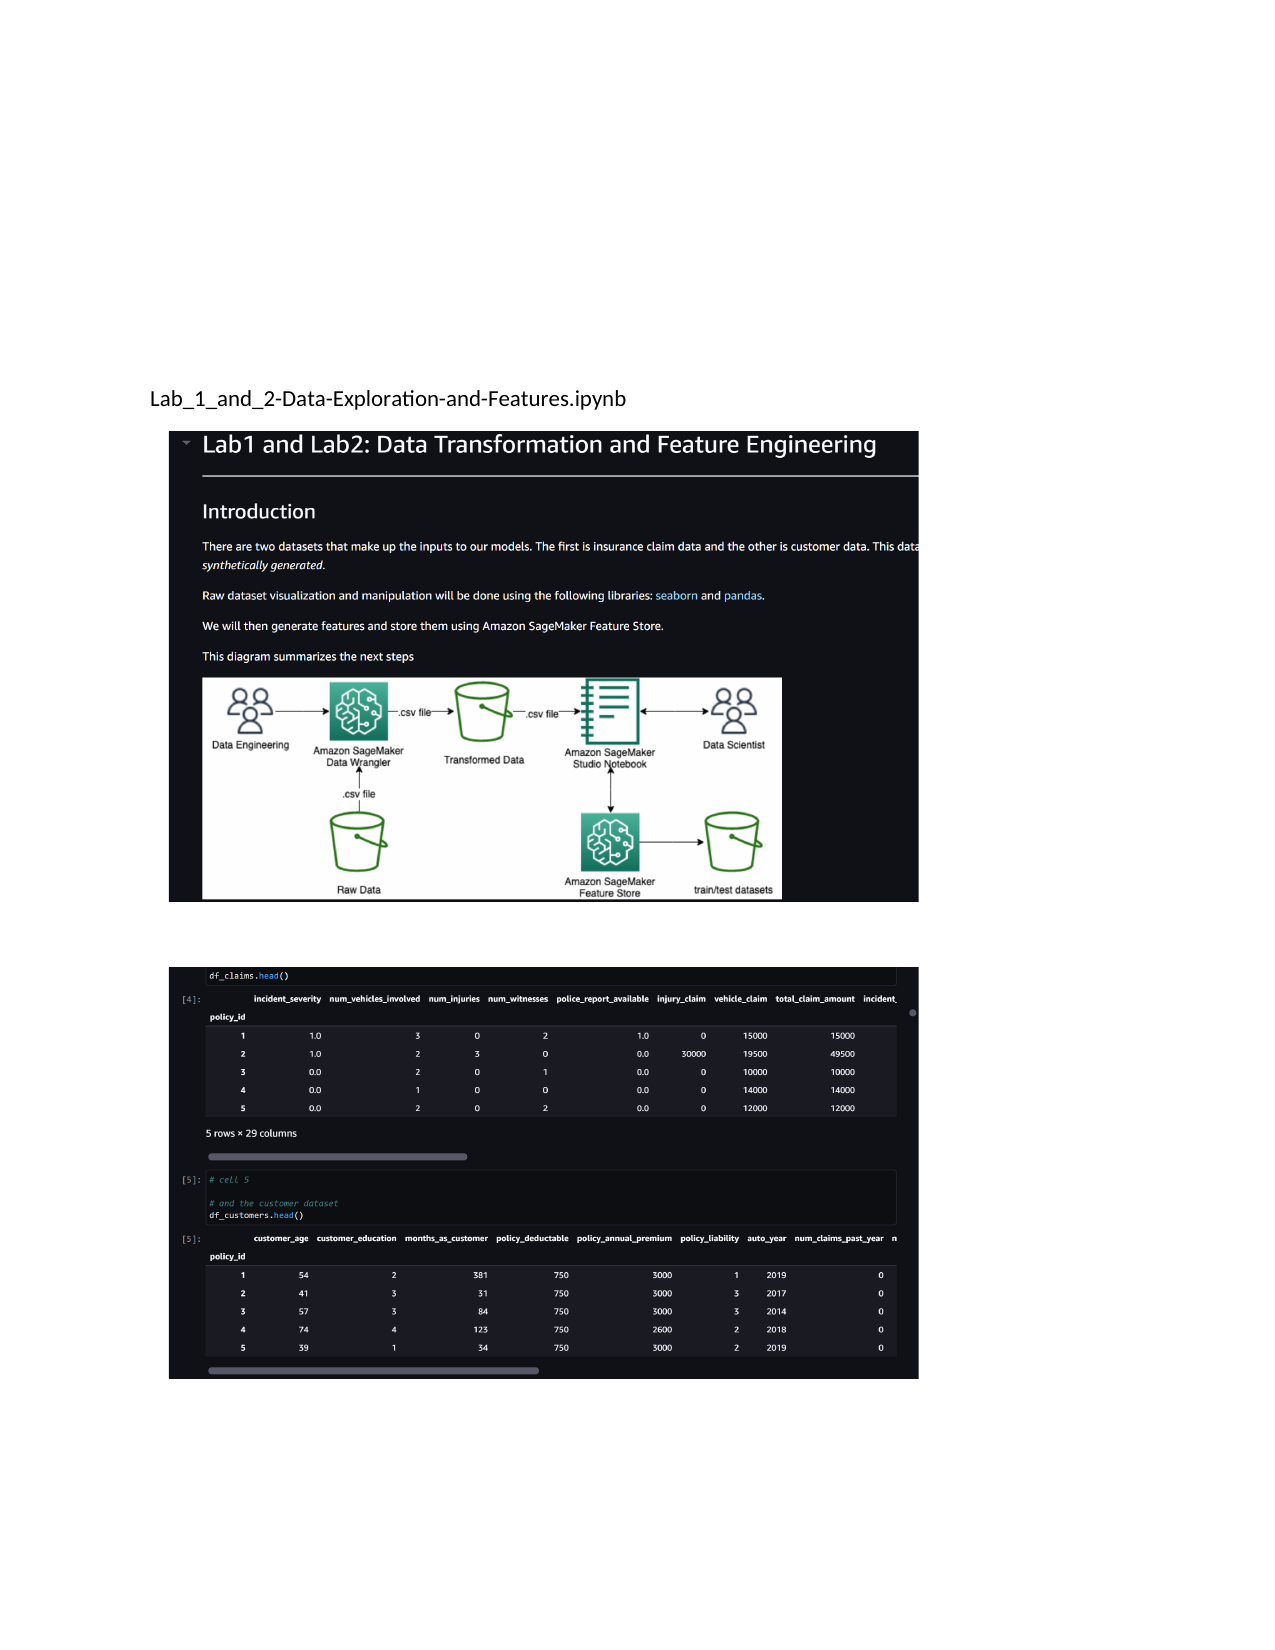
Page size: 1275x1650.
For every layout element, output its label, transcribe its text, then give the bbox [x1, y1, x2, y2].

text Lab_1_and_2-Data-Exploration-and-Features.ipynb [150, 384, 1125, 412]
